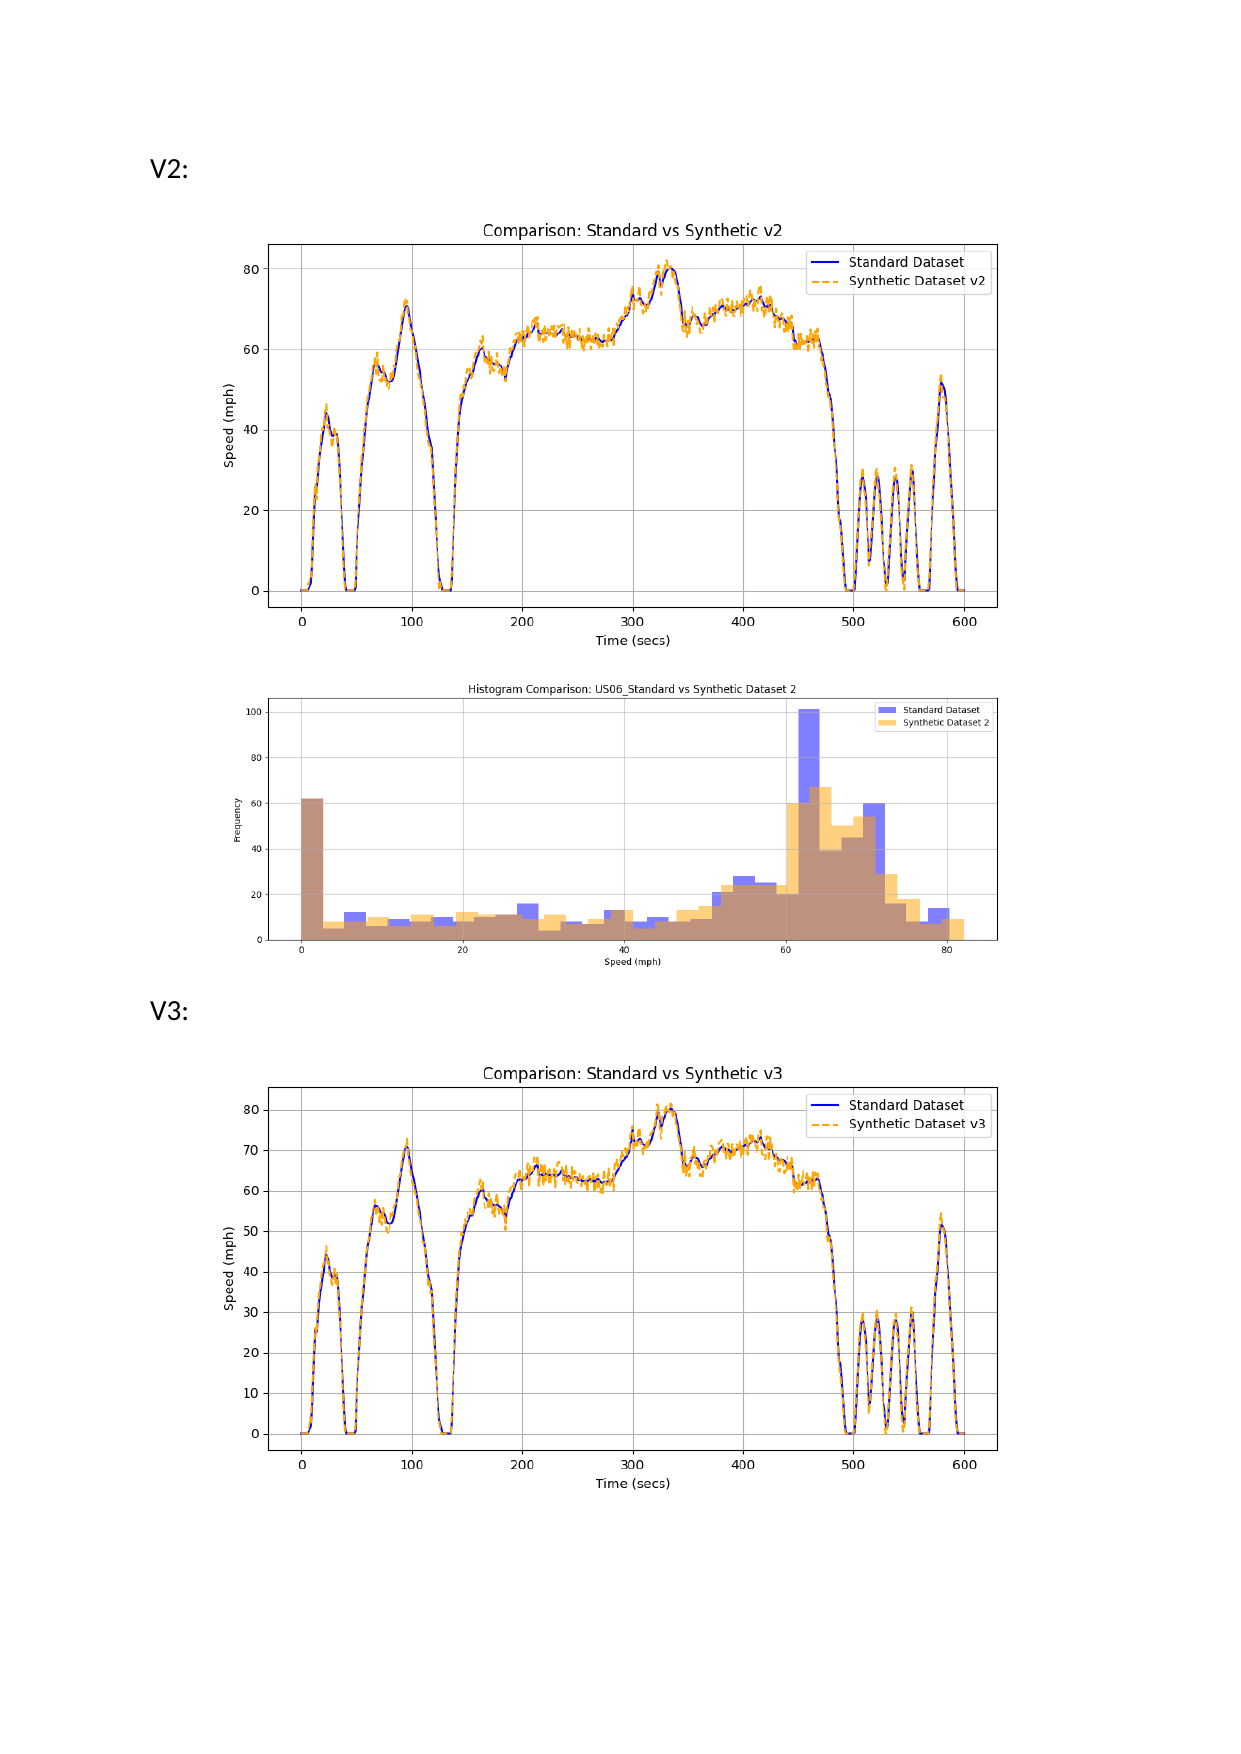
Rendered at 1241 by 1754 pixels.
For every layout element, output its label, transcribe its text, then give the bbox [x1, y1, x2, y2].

picture [150, 660, 1091, 974]
text V3: V4: [150, 992, 1090, 1030]
picture [150, 1030, 1091, 1501]
picture [150, 187, 1091, 658]
text V2: [150, 150, 1090, 187]
